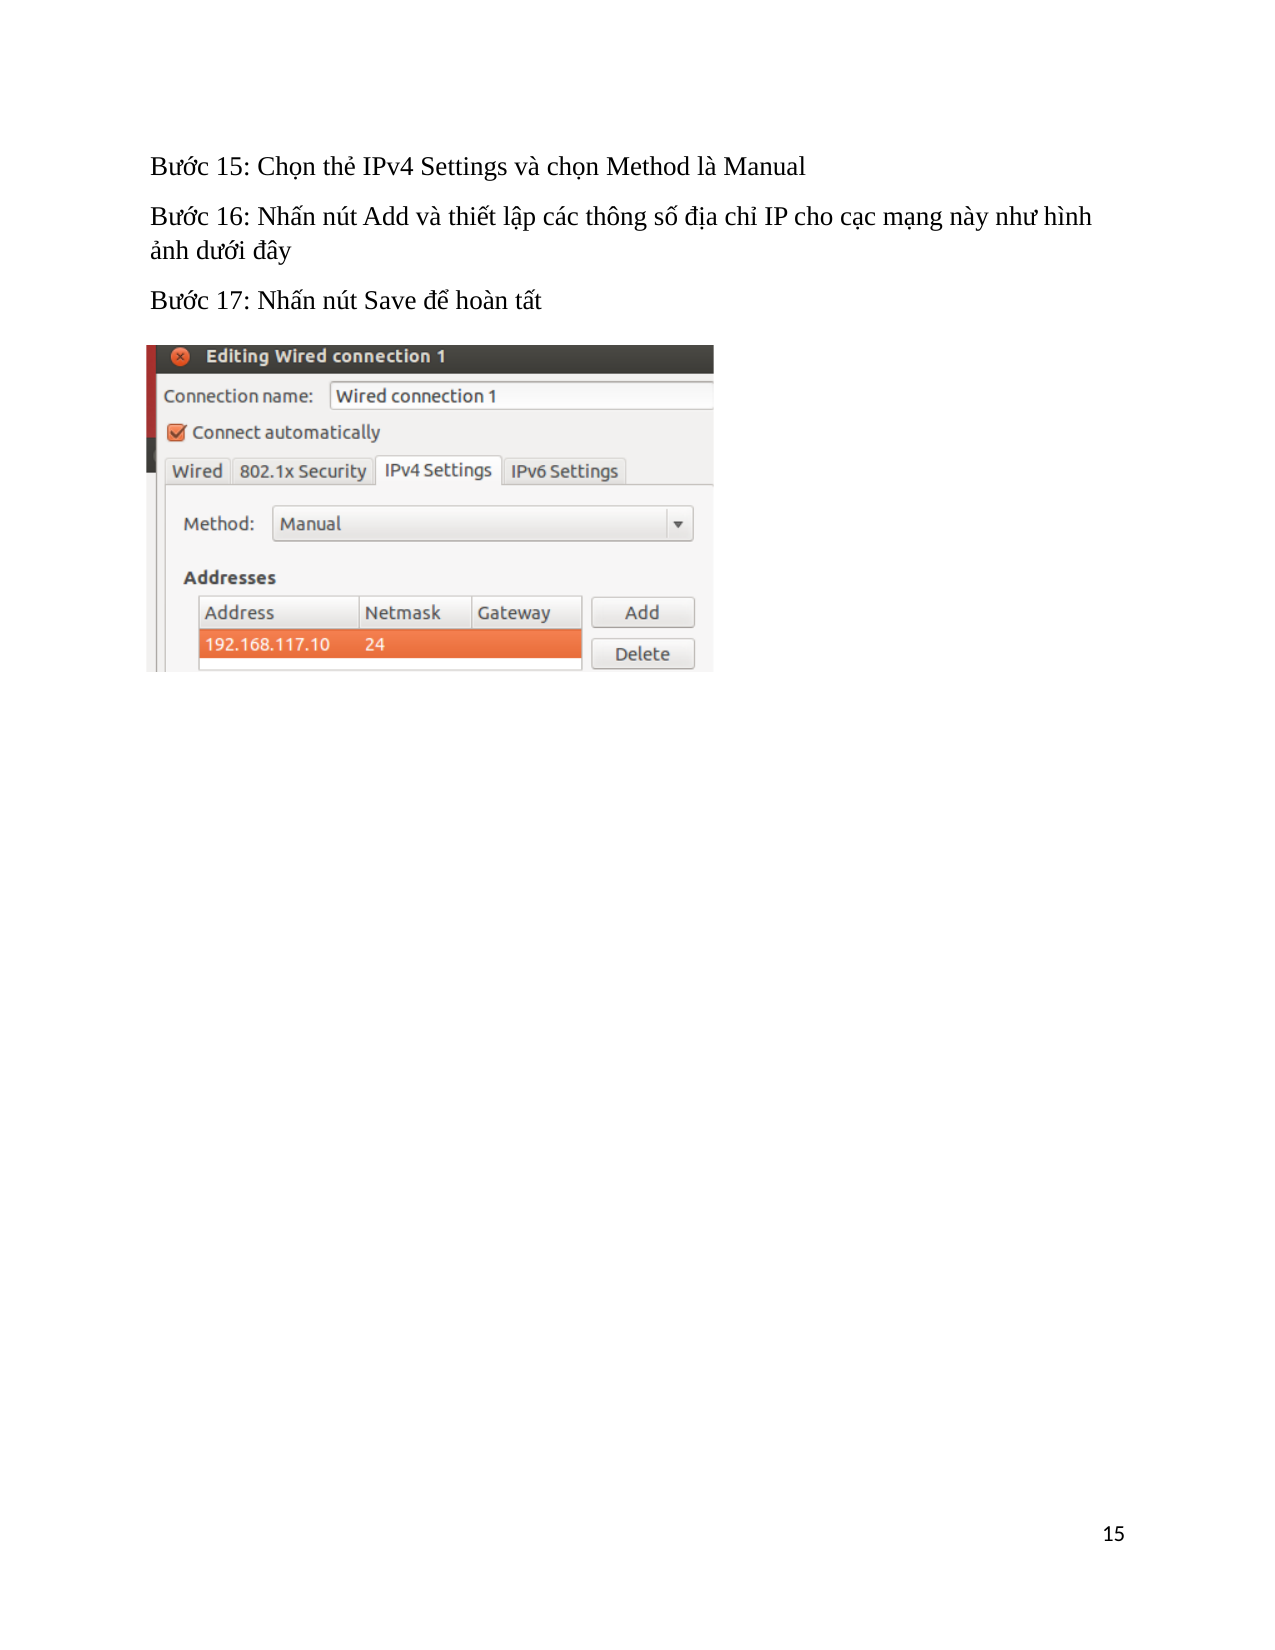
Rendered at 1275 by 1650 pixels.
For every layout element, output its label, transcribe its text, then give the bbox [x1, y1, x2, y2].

text Bước 16: Nhấn nút Add và thiết lập các thông số địa chỉ IP cho cạc mạng này như hình ảnh dưới đây [150, 200, 1125, 265]
picture [146, 345, 714, 672]
text Bước 17: Nhấn nút Save để hoàn tất [150, 284, 1125, 315]
text Bước 15: Chọn thẻ IPv4 Settings và chọn Method là Manual [150, 150, 1125, 181]
